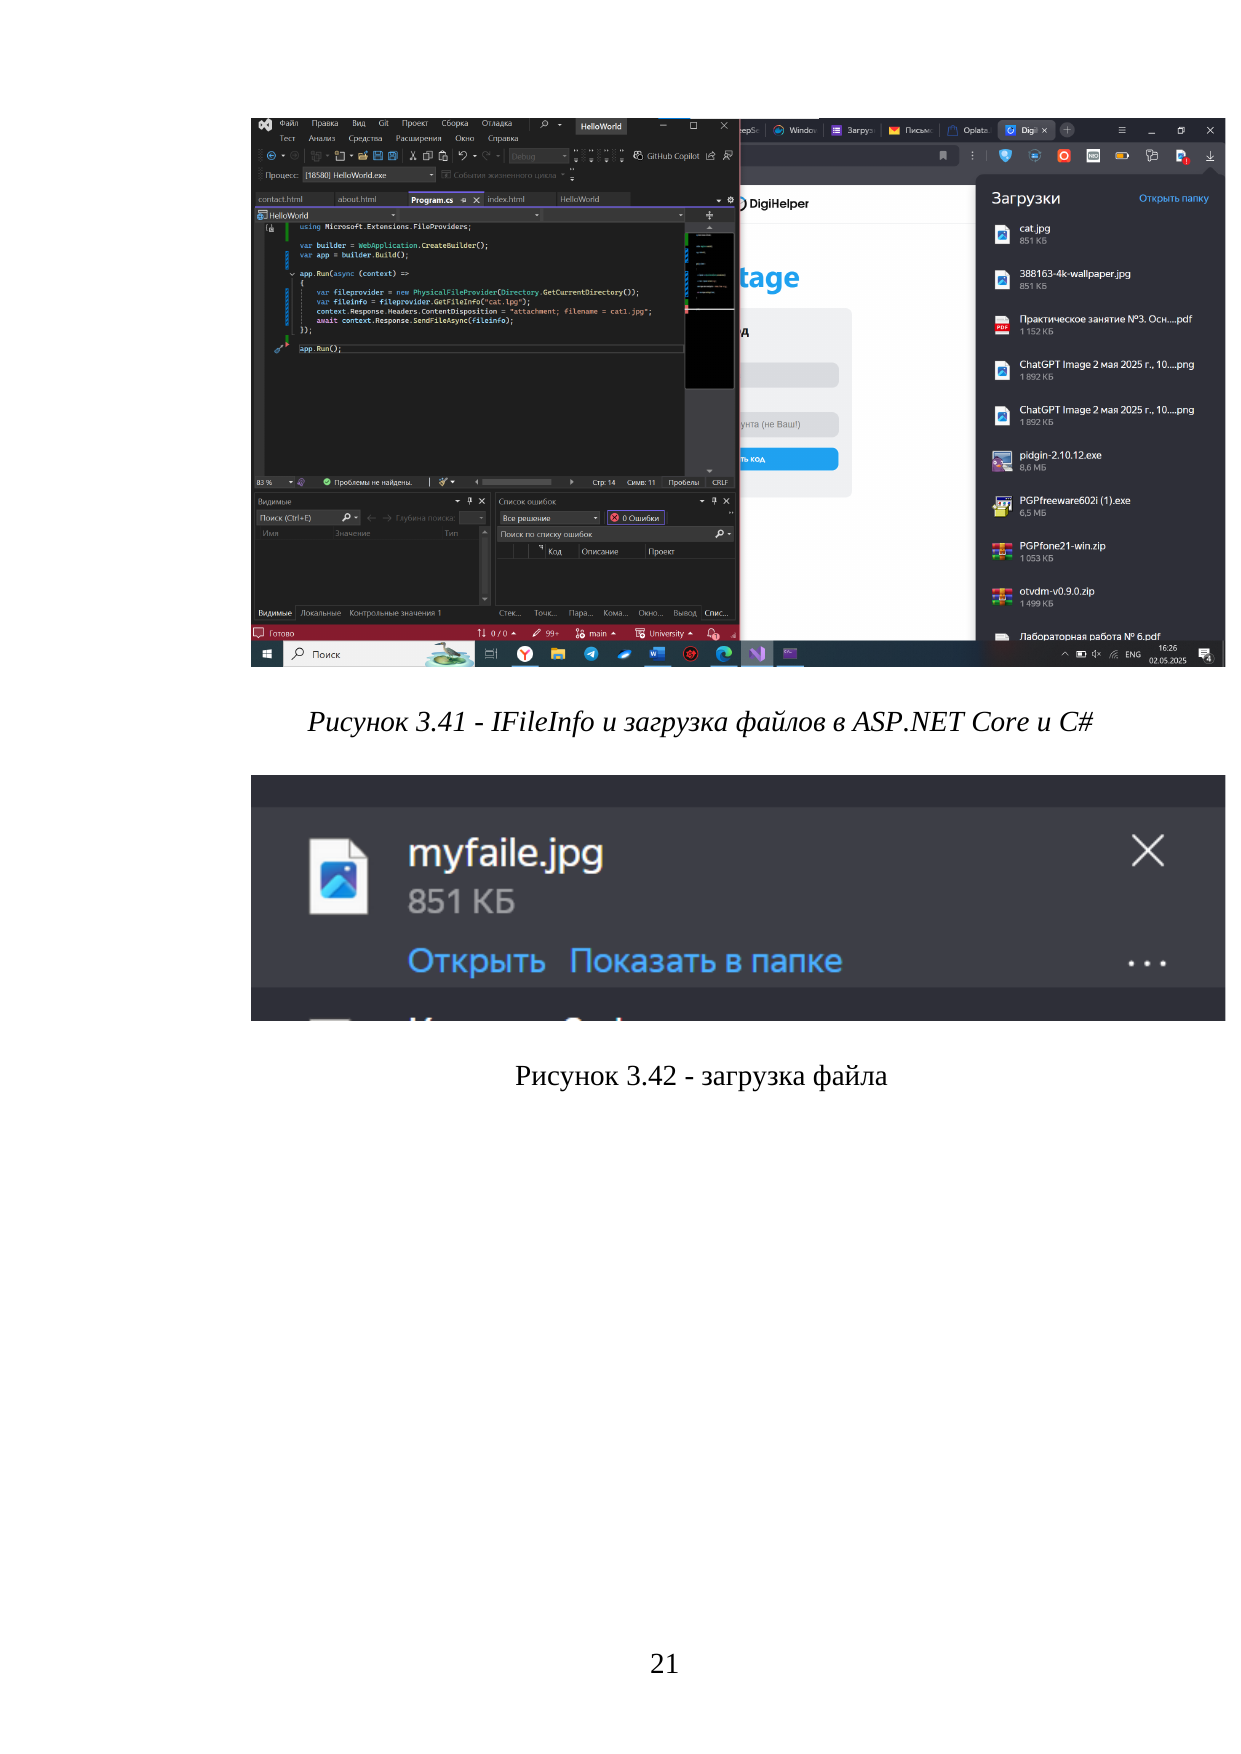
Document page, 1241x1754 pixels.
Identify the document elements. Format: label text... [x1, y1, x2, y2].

text Рисунок 3.24 - IFileInfo и загрузка файлов в ASP.NET Core и C# [177, 704, 1152, 737]
picture [251, 775, 1226, 1021]
text Рисунок 3.25 - загрузка файла [177, 1058, 1152, 1092]
picture [251, 118, 1226, 667]
